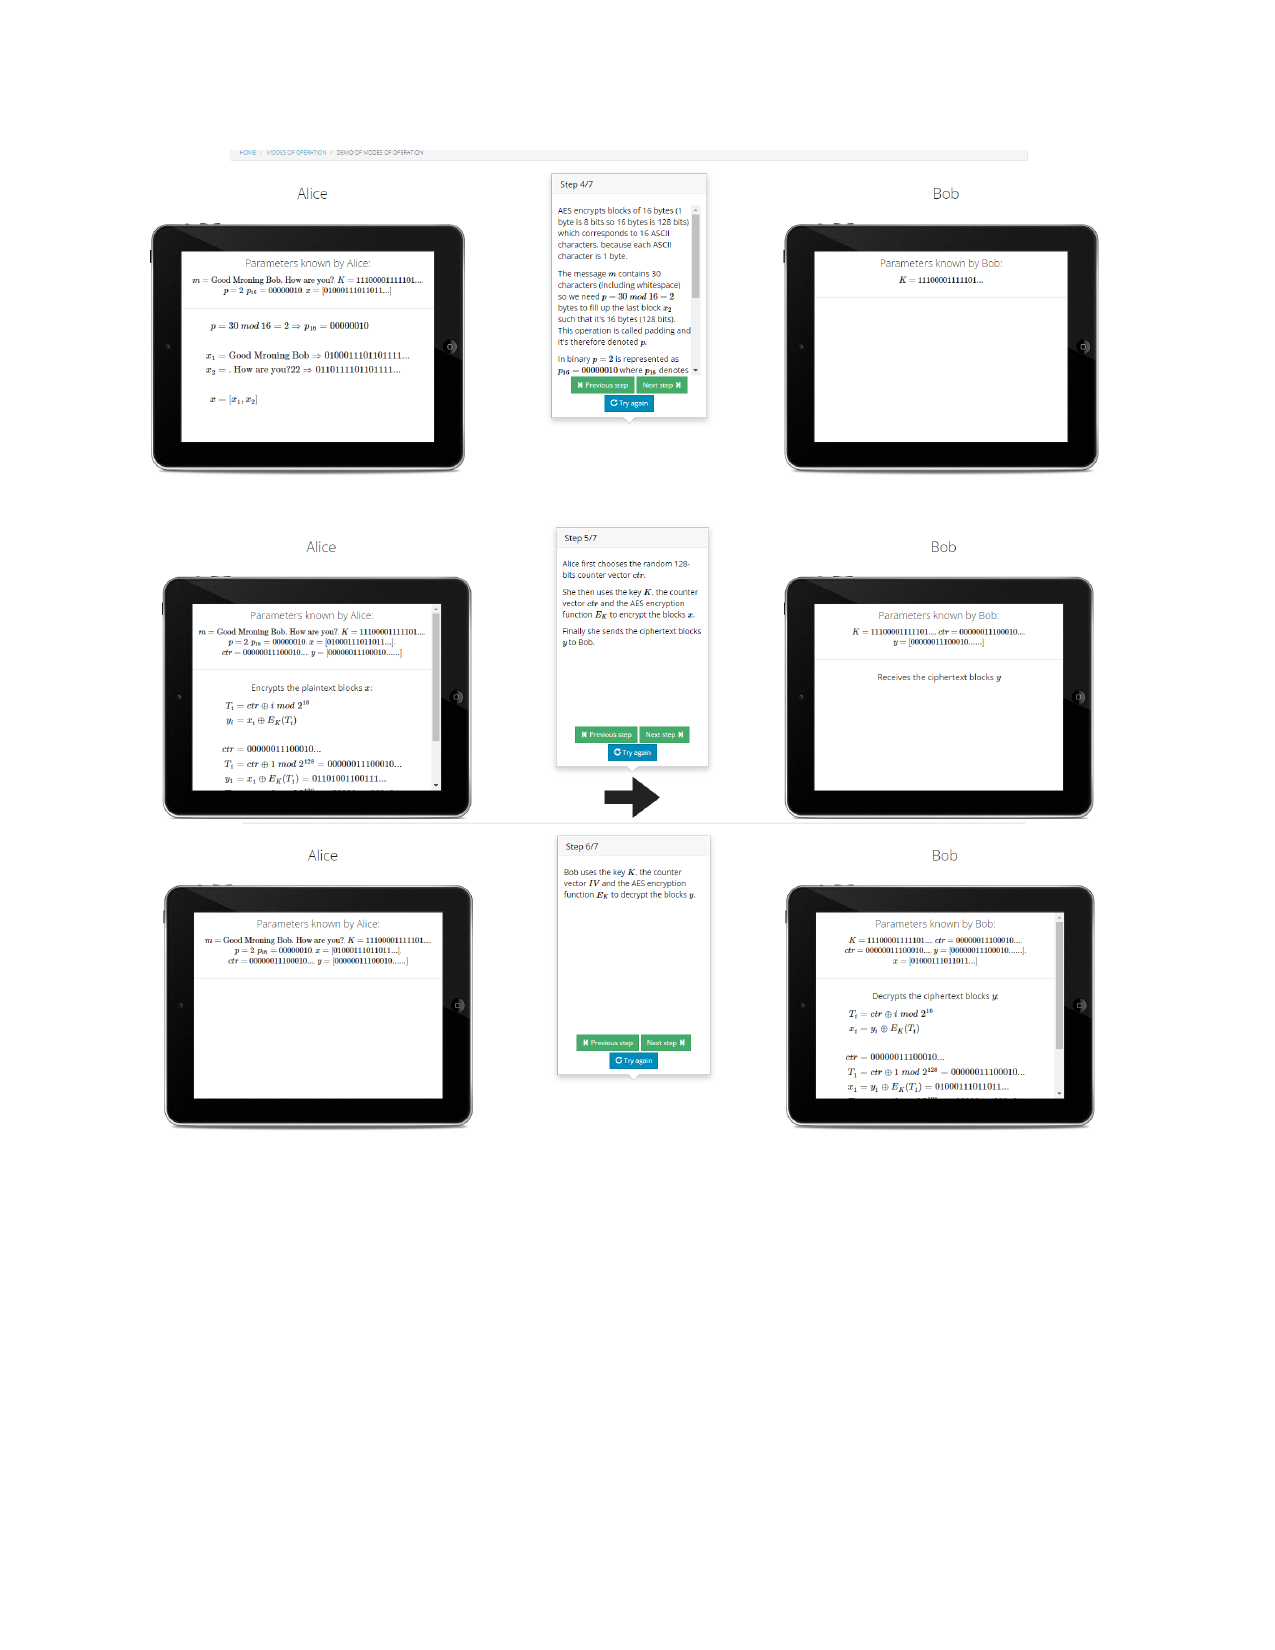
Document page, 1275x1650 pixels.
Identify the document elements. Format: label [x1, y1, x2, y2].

picture [150, 822, 1125, 1166]
picture [150, 518, 1125, 819]
picture [150, 150, 1125, 515]
